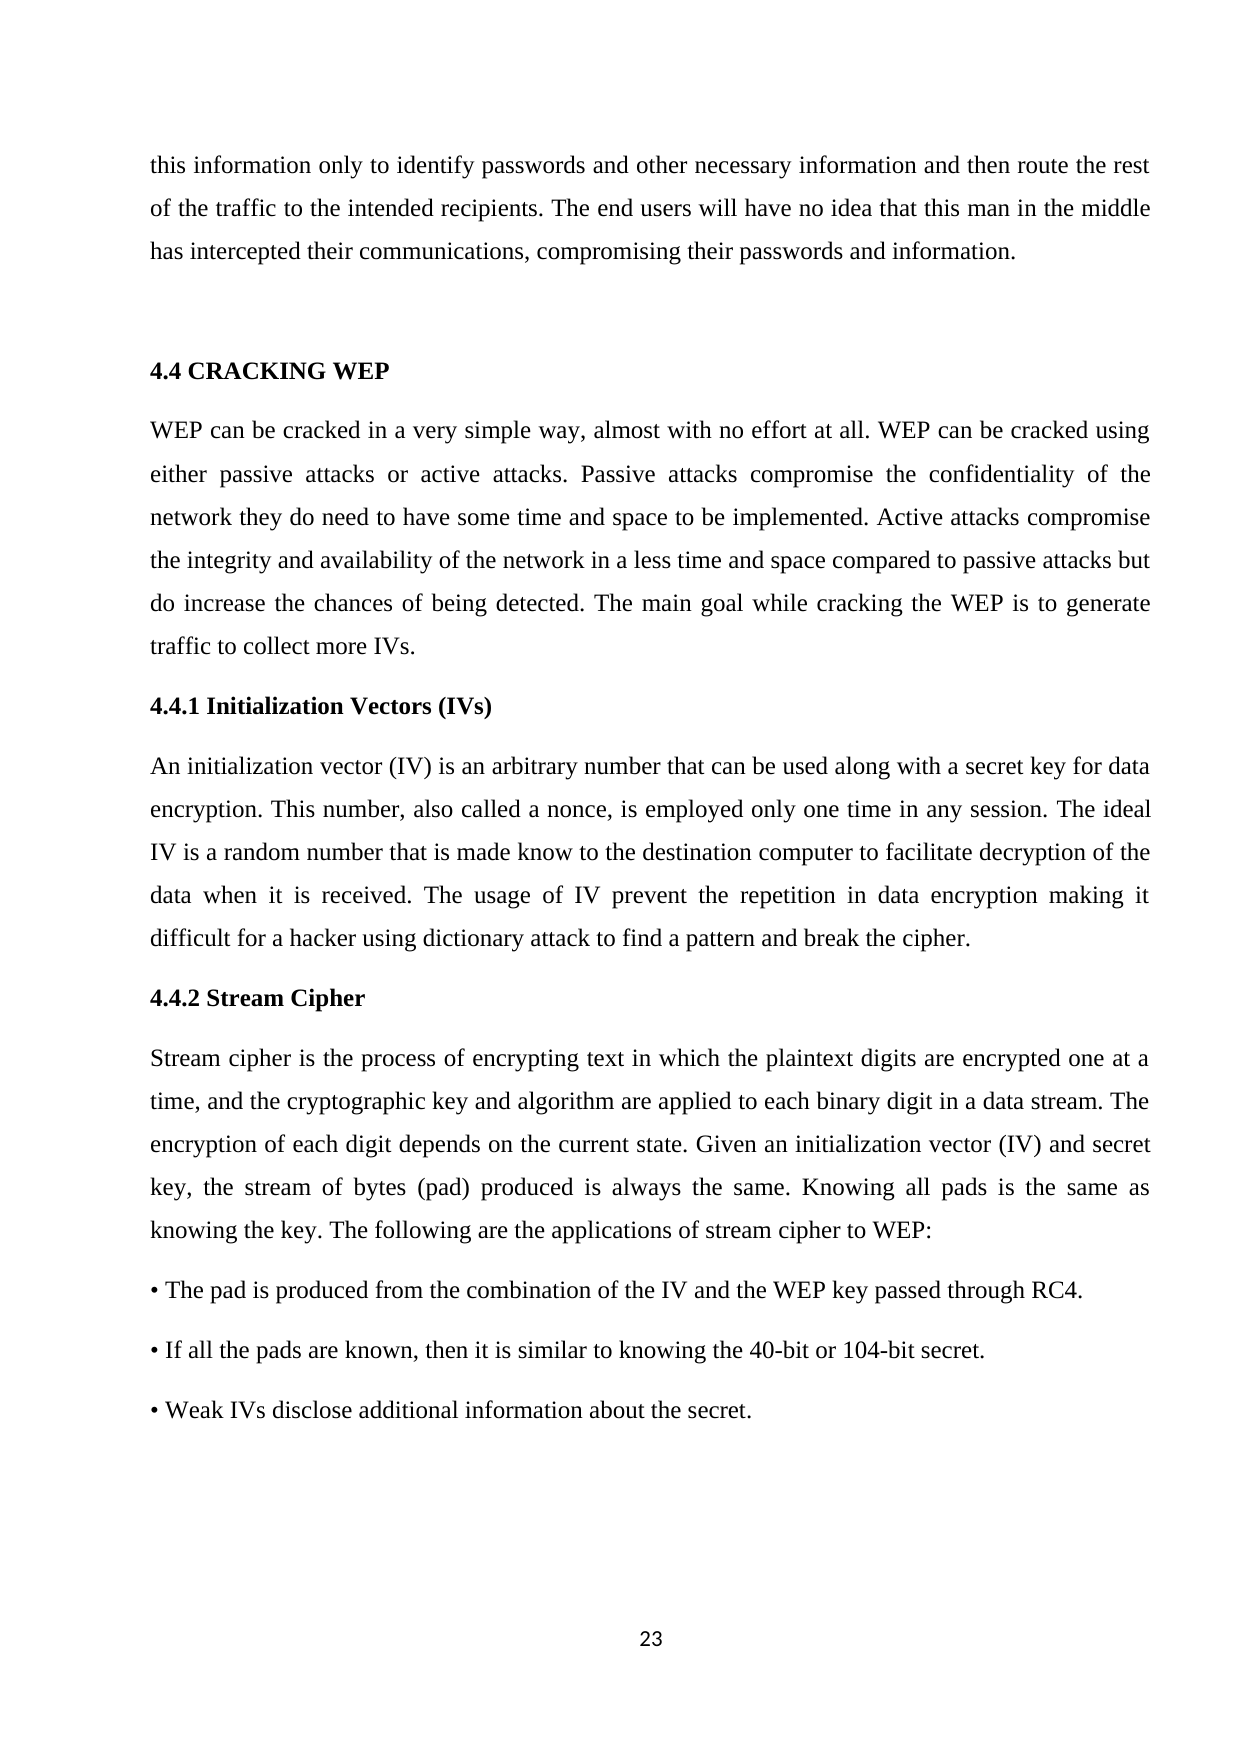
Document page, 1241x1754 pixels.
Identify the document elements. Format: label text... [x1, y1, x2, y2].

text • Weak IVs disclose additional information about the secret. [150, 1395, 1152, 1423]
text • If all the pads are known, then it is similar to knowing the 40-bit or 104-bit secret. [150, 1335, 1152, 1364]
text 4.4 Cracking WEP [150, 356, 1152, 384]
text Stream cipher is the process of encrypting text in which the plaintext digits are encrypted one at a time, and the cryptographic key and algorithm are applied to each binary digit in a data stream. The encryption of each digit depends on the current state. Given an initialization vector (IV) and secret key, the stream of bytes (pad) produced is always the same. Knowing all pads is the same as knowing the key. The following are the applications of stream cipher to WEP: [150, 1043, 1152, 1244]
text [150, 150, 1152, 265]
text 4.4.2 Stream Cipher [150, 983, 1152, 1012]
text An initialization vector (IV) is an arbitrary number that can be used along with a secret key for data encryption. This number, also called a nonce, is employed only one time in any session. The ideal IV is a random number that is made know to the destination computer to facilitate decryption of the data when it is received. The usage of IV prevent the repetition in data encryption making it difficult for a hacker using dictionary attack to find a pattern and break the cipher. [150, 751, 1152, 952]
text • The pad is produced from the combination of the IV and the WEP key passed through RC4. [150, 1275, 1152, 1304]
text 4.4.1 Initialization Vectors (IVs) [150, 691, 1152, 720]
text WEP can be cracked in a very simple way, almost with no effort at all. WEP can be cracked using either passive attacks or active attacks. Passive attacks compromise the confidentiality of the network they do need to have some time and space to be implemented. Active attacks compromise the integrity and availability of the network in a less time and space compared to passive attacks but do increase the chances of being detected. The main goal while cracking the WEP is to generate traffic to collect more IVs. [150, 416, 1152, 660]
